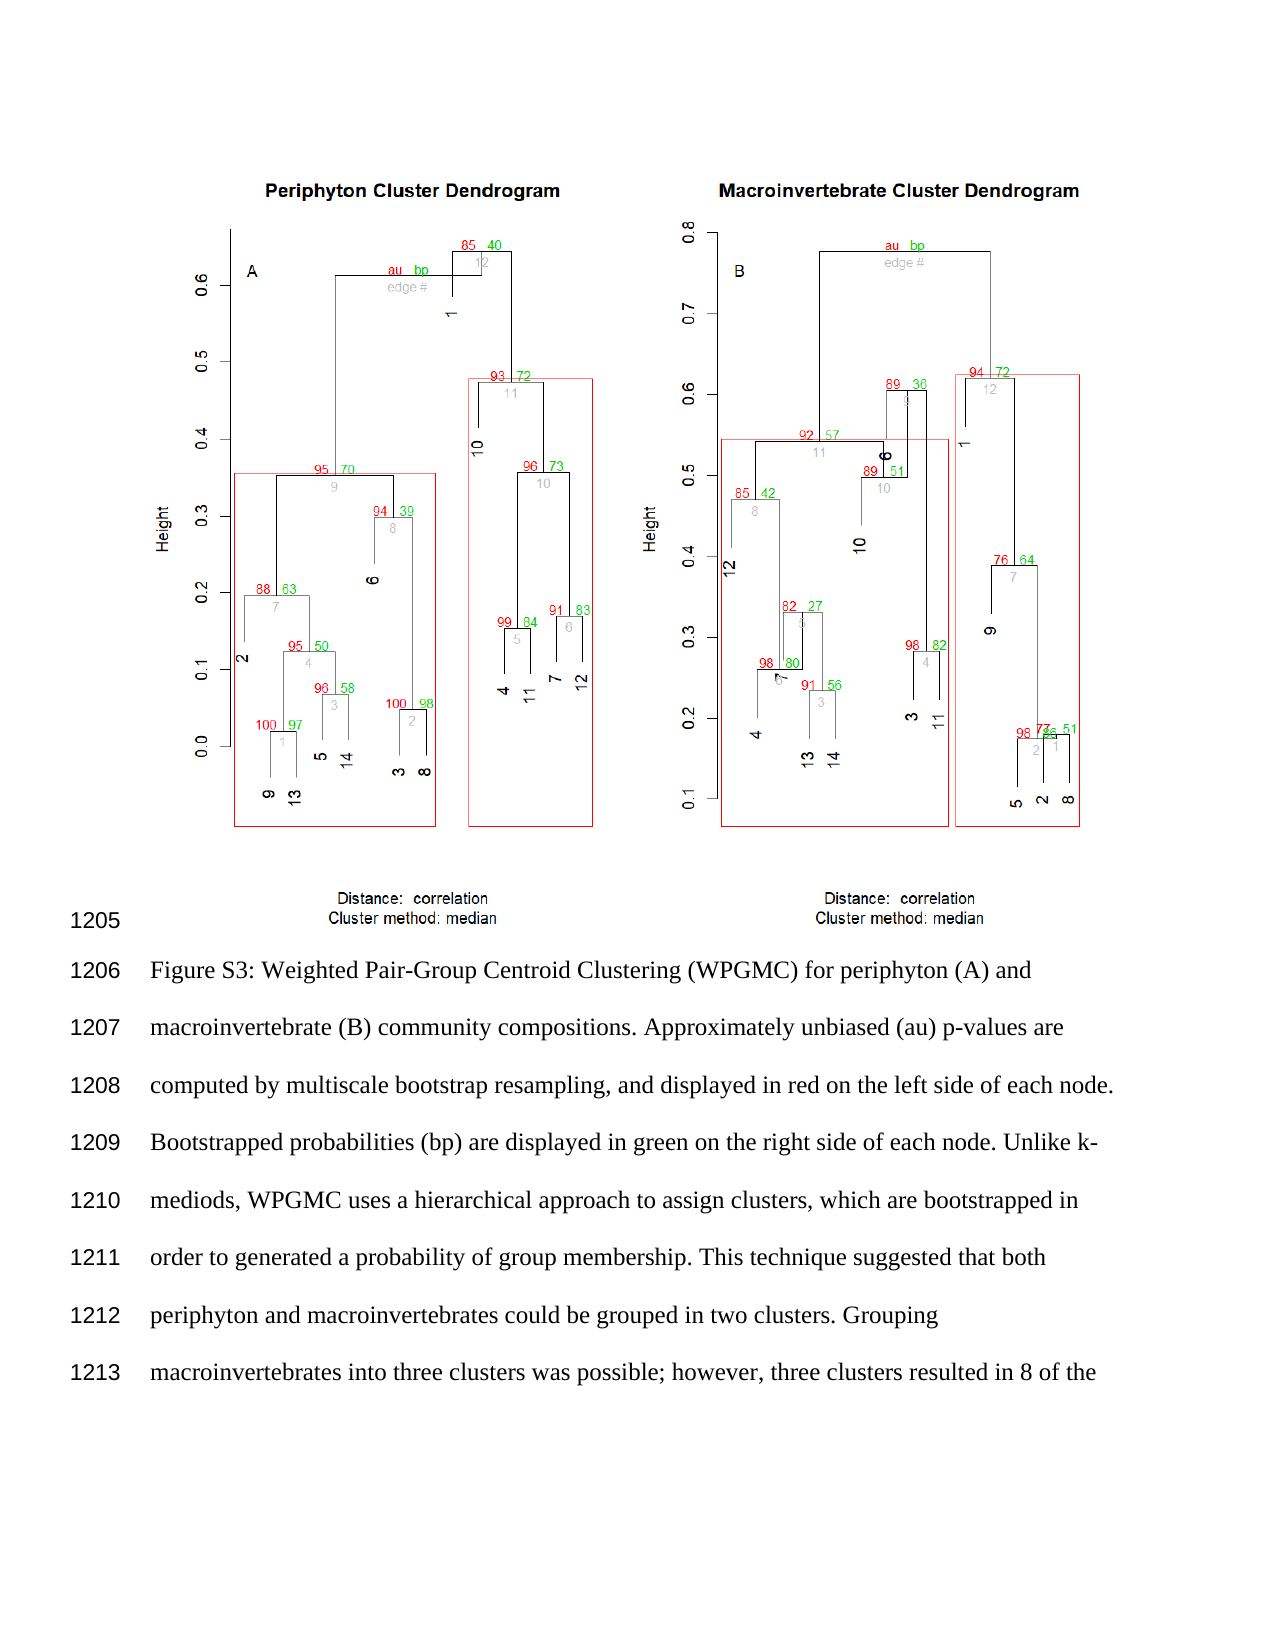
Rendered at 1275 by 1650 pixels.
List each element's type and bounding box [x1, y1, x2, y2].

picture [150, 150, 1123, 929]
text [150, 955, 1125, 1386]
